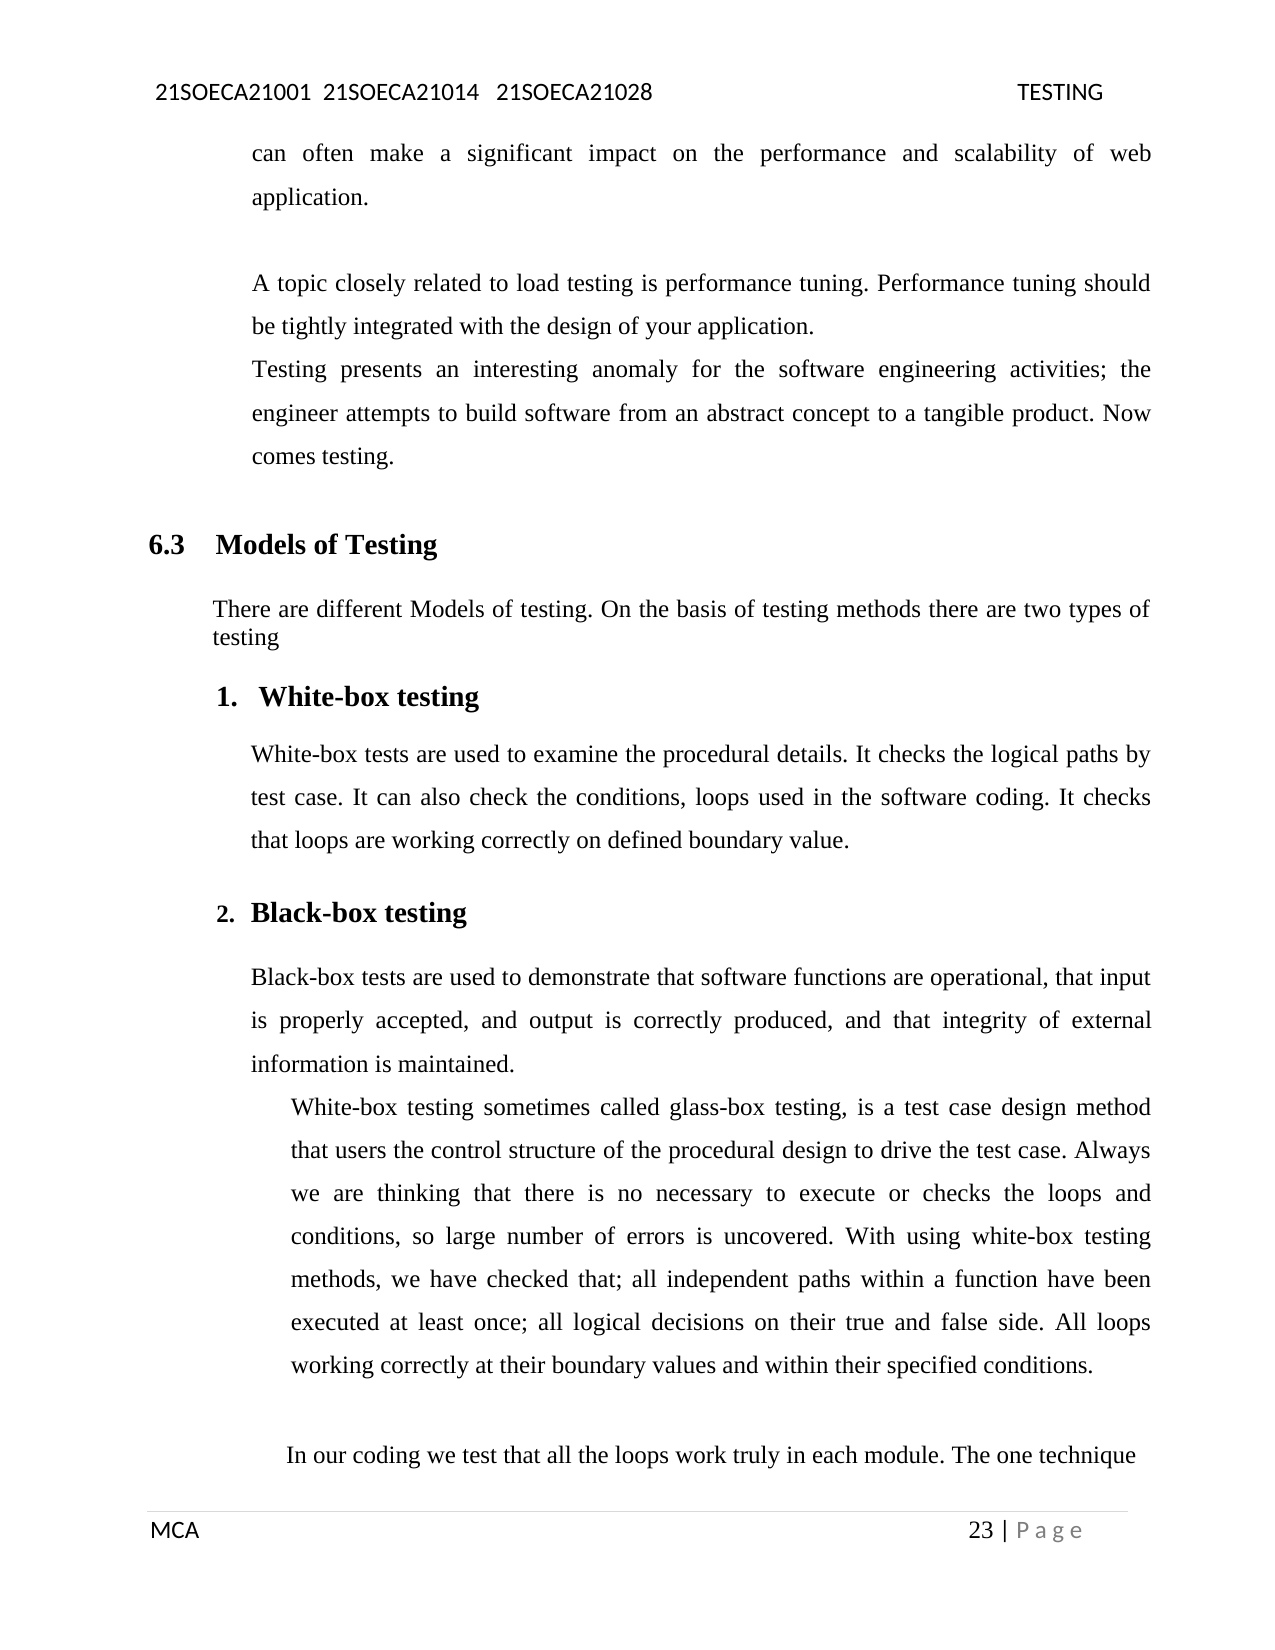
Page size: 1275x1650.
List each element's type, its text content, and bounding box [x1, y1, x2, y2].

subtitle Black-box testing [216, 895, 1244, 928]
subtitle White-box testing [216, 679, 1244, 713]
text There are different Models of testing. On the basis of testing methods there are two types of testing [212, 595, 1152, 651]
text White-box testing sometimes called glass-box testing, is a test case design method that users the control structure of the procedural design to drive the test case. Always we are thinking that there is no necessary to execute or checks the loops and conditions, so large number of errors is uncovered. With using white-box testing methods, we have checked that; all independent paths within a function have been executed at least once; all logical decisions on their true and false side. All loops working correctly at their boundary values and within their specified conditions. [291, 1092, 1152, 1379]
text White-box tests are used to examine the procedural details. It checks the logical paths by test case. It can also check the conditions, loops used in the software coding. It checks that loops are working correctly on defined boundary value. [251, 739, 1152, 854]
text Testing presents an interesting anomaly for the software engineering activities; the engineer attempts to build software from an abstract concept to a tangible product. Now comes testing. [252, 354, 1152, 469]
subtitle 6.3 Models of Testing [148, 527, 1244, 561]
text In our coding we test that all the loops work truly in each module. The one technique [286, 1440, 1152, 1469]
text A topic closely related to load testing is performance tuning. Performance tuning should be tightly integrated with the design of your application. [252, 268, 1152, 340]
text can often make a significant impact on the performance and scalability of web application. [252, 138, 1152, 210]
text Black-box tests are used to demonstrate that software functions are operational, that input is properly accepted, and output is correctly produced, and that integrity of external information is maintained. [251, 962, 1152, 1077]
